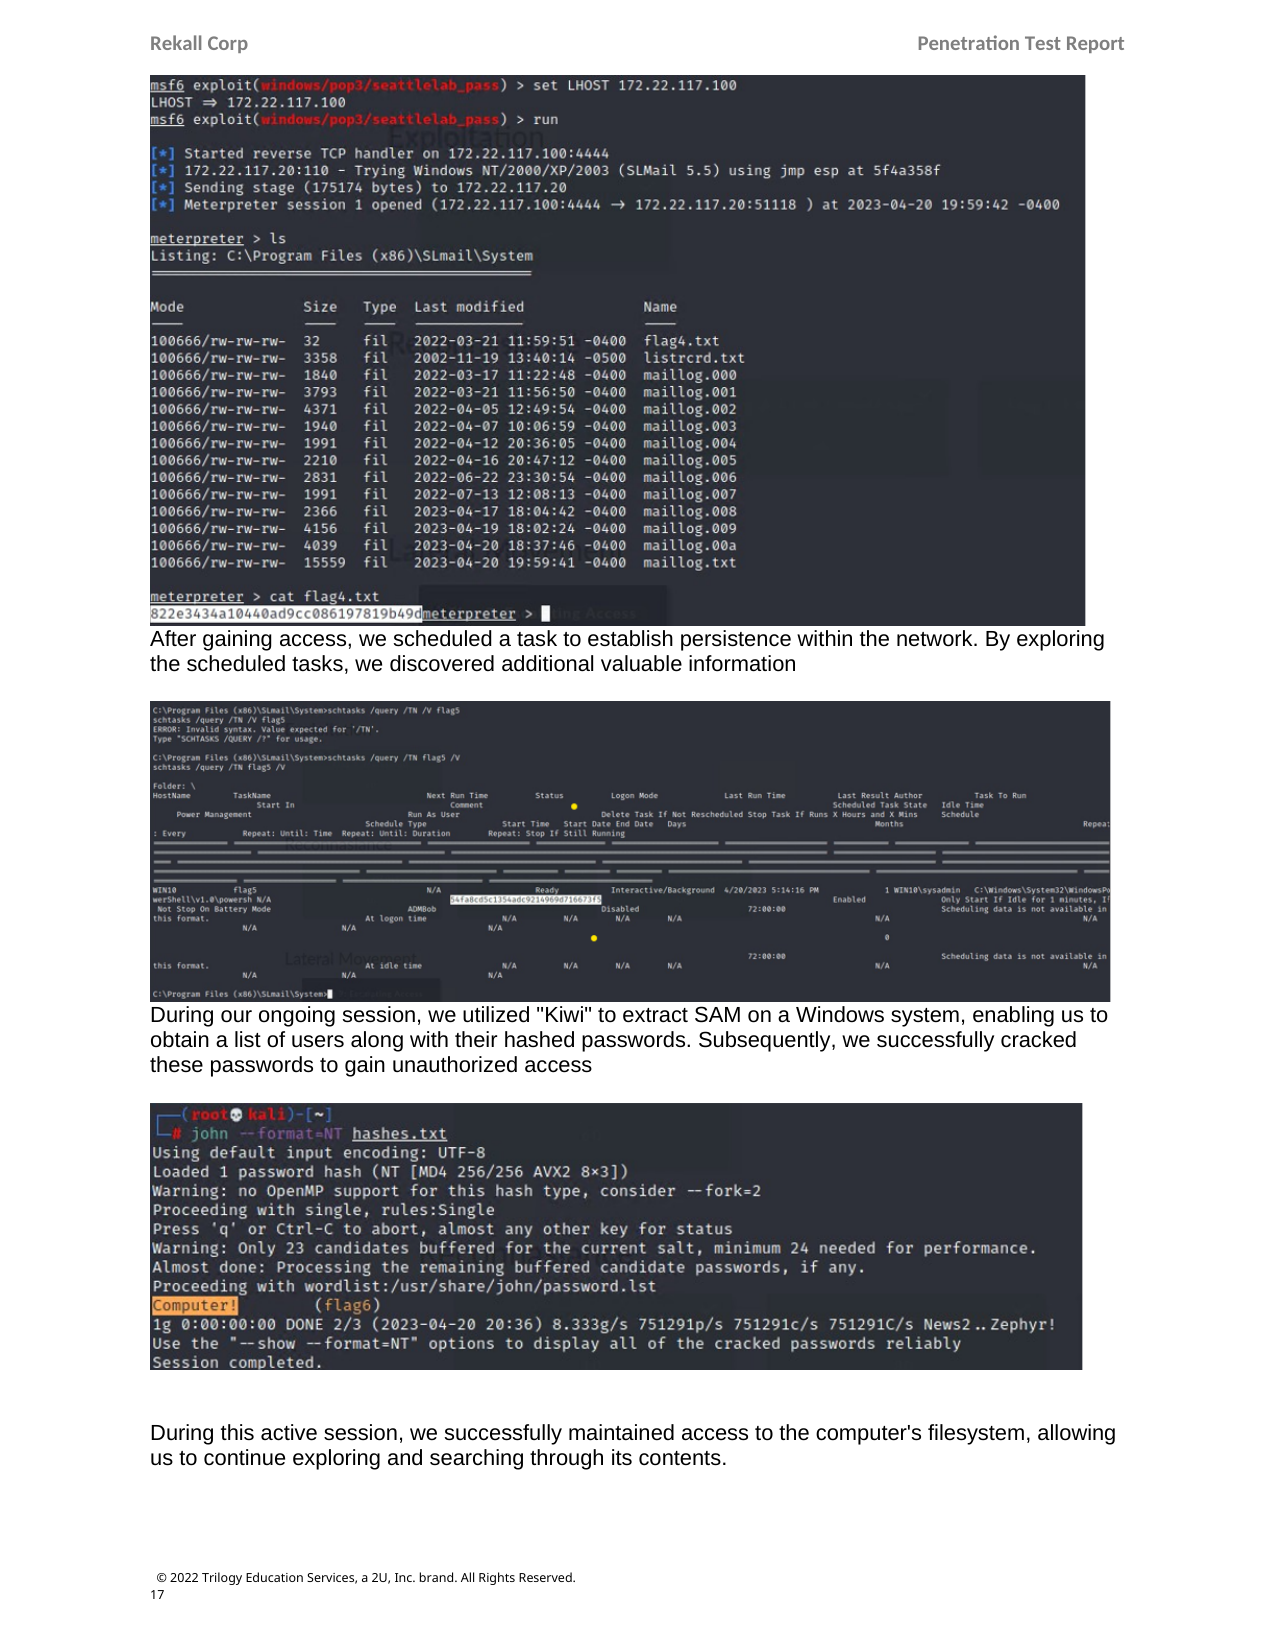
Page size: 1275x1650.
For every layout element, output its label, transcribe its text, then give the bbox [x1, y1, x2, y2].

picture [150, 701, 1111, 1002]
text After gaining access, we scheduled a task to establish persistence within the network. By exploring the scheduled tasks, we discovered additional valuable information [150, 626, 1125, 676]
picture [150, 75, 1086, 626]
picture [150, 1102, 1083, 1370]
